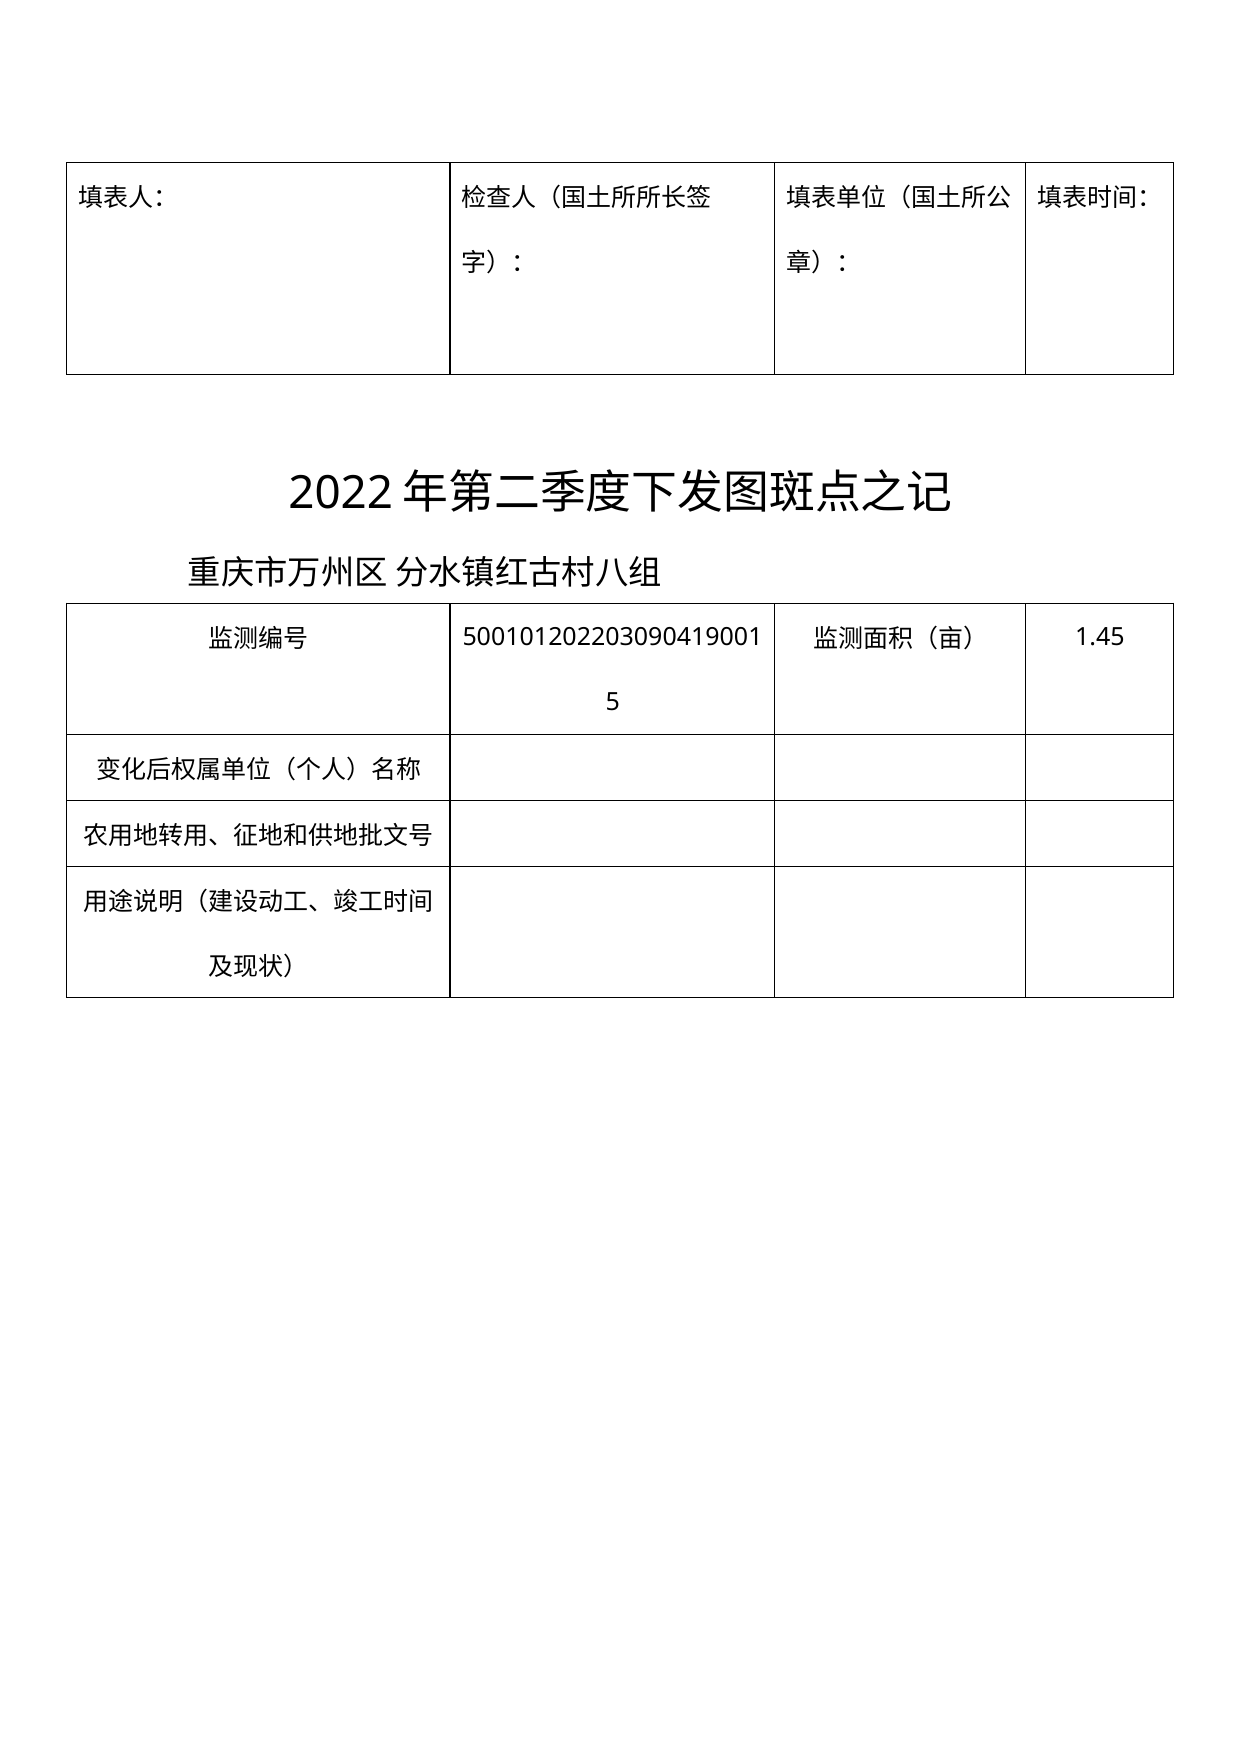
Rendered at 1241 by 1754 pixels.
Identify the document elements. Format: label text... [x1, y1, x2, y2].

table_cell [775, 867, 1025, 997]
table_cell 检查人（国土所所长签字）： [451, 163, 774, 374]
table_cell [1026, 801, 1173, 866]
table_cell [775, 801, 1025, 866]
table_header 1.45 [1026, 604, 1173, 734]
table_cell [775, 735, 1025, 800]
table_cell [451, 735, 774, 800]
text 2022年第二季度下发图斑点之记 [187, 440, 1053, 538]
table_cell 用途说明（建设动工、竣工时间及现状） [67, 867, 449, 997]
table_cell 变化后权属单位（个人）名称 [67, 735, 449, 800]
table_cell 填表时间： [1026, 163, 1173, 374]
table_cell [451, 801, 774, 866]
table_header 5001012022030904190015 [451, 604, 774, 734]
table_cell [451, 867, 774, 997]
text 重庆市万州区 分水镇红古村八组 [187, 538, 1053, 603]
table_cell 农用地转用、征地和供地批文号 [67, 801, 449, 866]
table_cell [1026, 735, 1173, 800]
table_cell [1026, 867, 1173, 997]
table_header 监测编号 [67, 604, 449, 734]
table_cell 填表人： [67, 163, 449, 374]
table_header 监测面积（亩） [775, 604, 1025, 734]
table_cell 填表单位（国土所公章）： [775, 163, 1025, 374]
